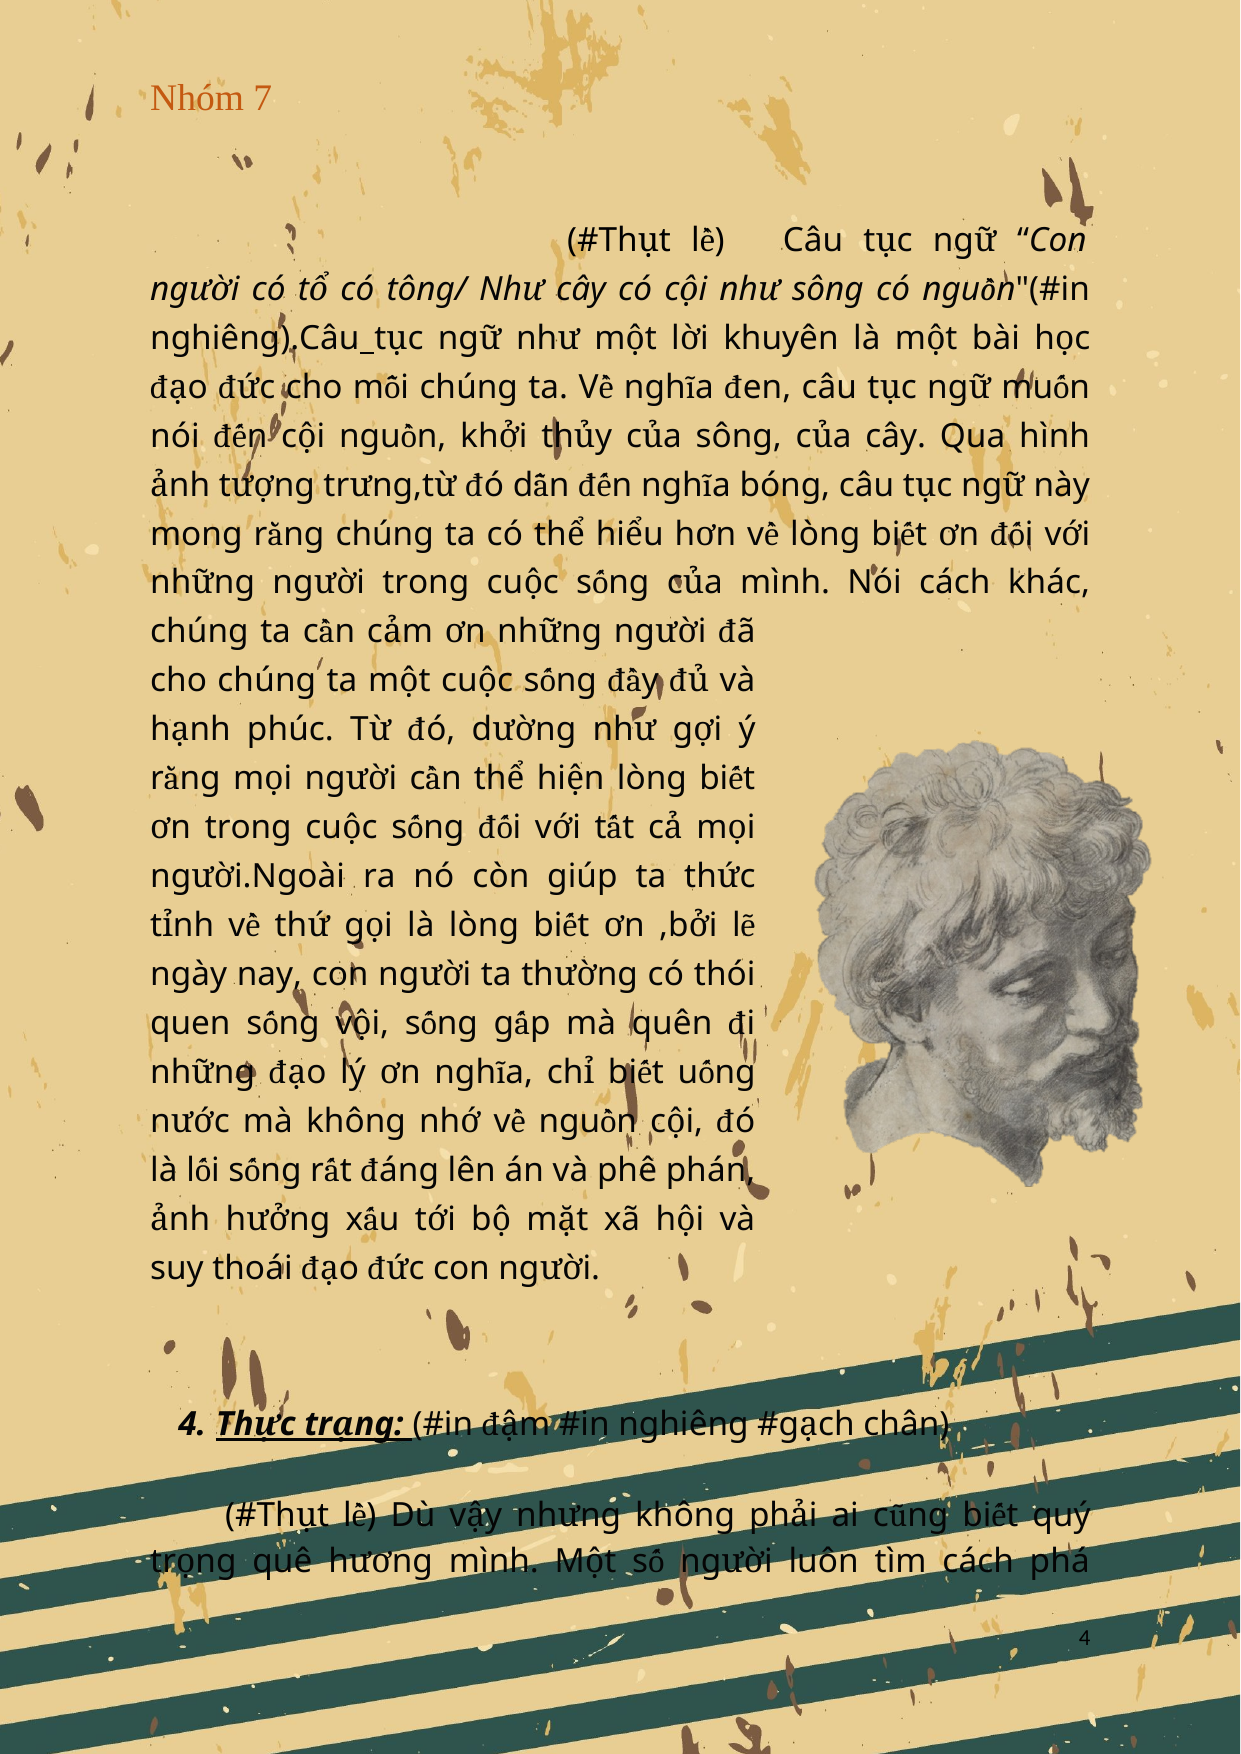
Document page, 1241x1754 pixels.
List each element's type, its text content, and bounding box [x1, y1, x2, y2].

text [150, 1491, 1090, 1582]
picture [0, 0, 1241, 1754]
text (#Thụt lề) Câu tục ngữ “Con người có tổ có tông/ Như cây có cội như sông có nguồn"(#in nghiêng).Câu tục ngữ như một lời khuyên là một bài học đạo đức cho mỗi chúng ta. Về nghĩa đen, câu tục ngữ muốn nói đến cội nguồn, khởi thủy của sông, của cây. Qua hình ảnh tượng trưng,từ đó dẫn đến nghĩa bóng, câu tục ngữ này mong rằng chúng ta có thể hiểu hơn về lòng biết ơn đối với những người trong cuộc sống của mình. Nói cách khác, chúng ta cần cảm ơn những người đã cho chúng ta một cuộc sống đầy đủ và hạnh phúc. Từ đó, dường như gợi ý rằng mọi người cần thể hiện lòng biết ơn trong cuộc sống đối với tất cả mọi người.Ngoài ra nó còn giúp ta thức tỉnh về thứ gọi là lòng biết ơn ,bởi lẽ ngày nay, con người ta thường có thói quen sống vội, sống gấp mà quên đi những đạo lý ơn nghĩa, chỉ biết uống nước mà không nhớ về nguồn cội, đó là lối sống rất đáng lên án và phê phán, ảnh hưởng xấu tới bộ mặt xã hội và suy thoái đạo đức con người. [150, 216, 1090, 1289]
list Thực trạng: (#in đậm #in nghiêng #gạch chân) [178, 1400, 1090, 1446]
